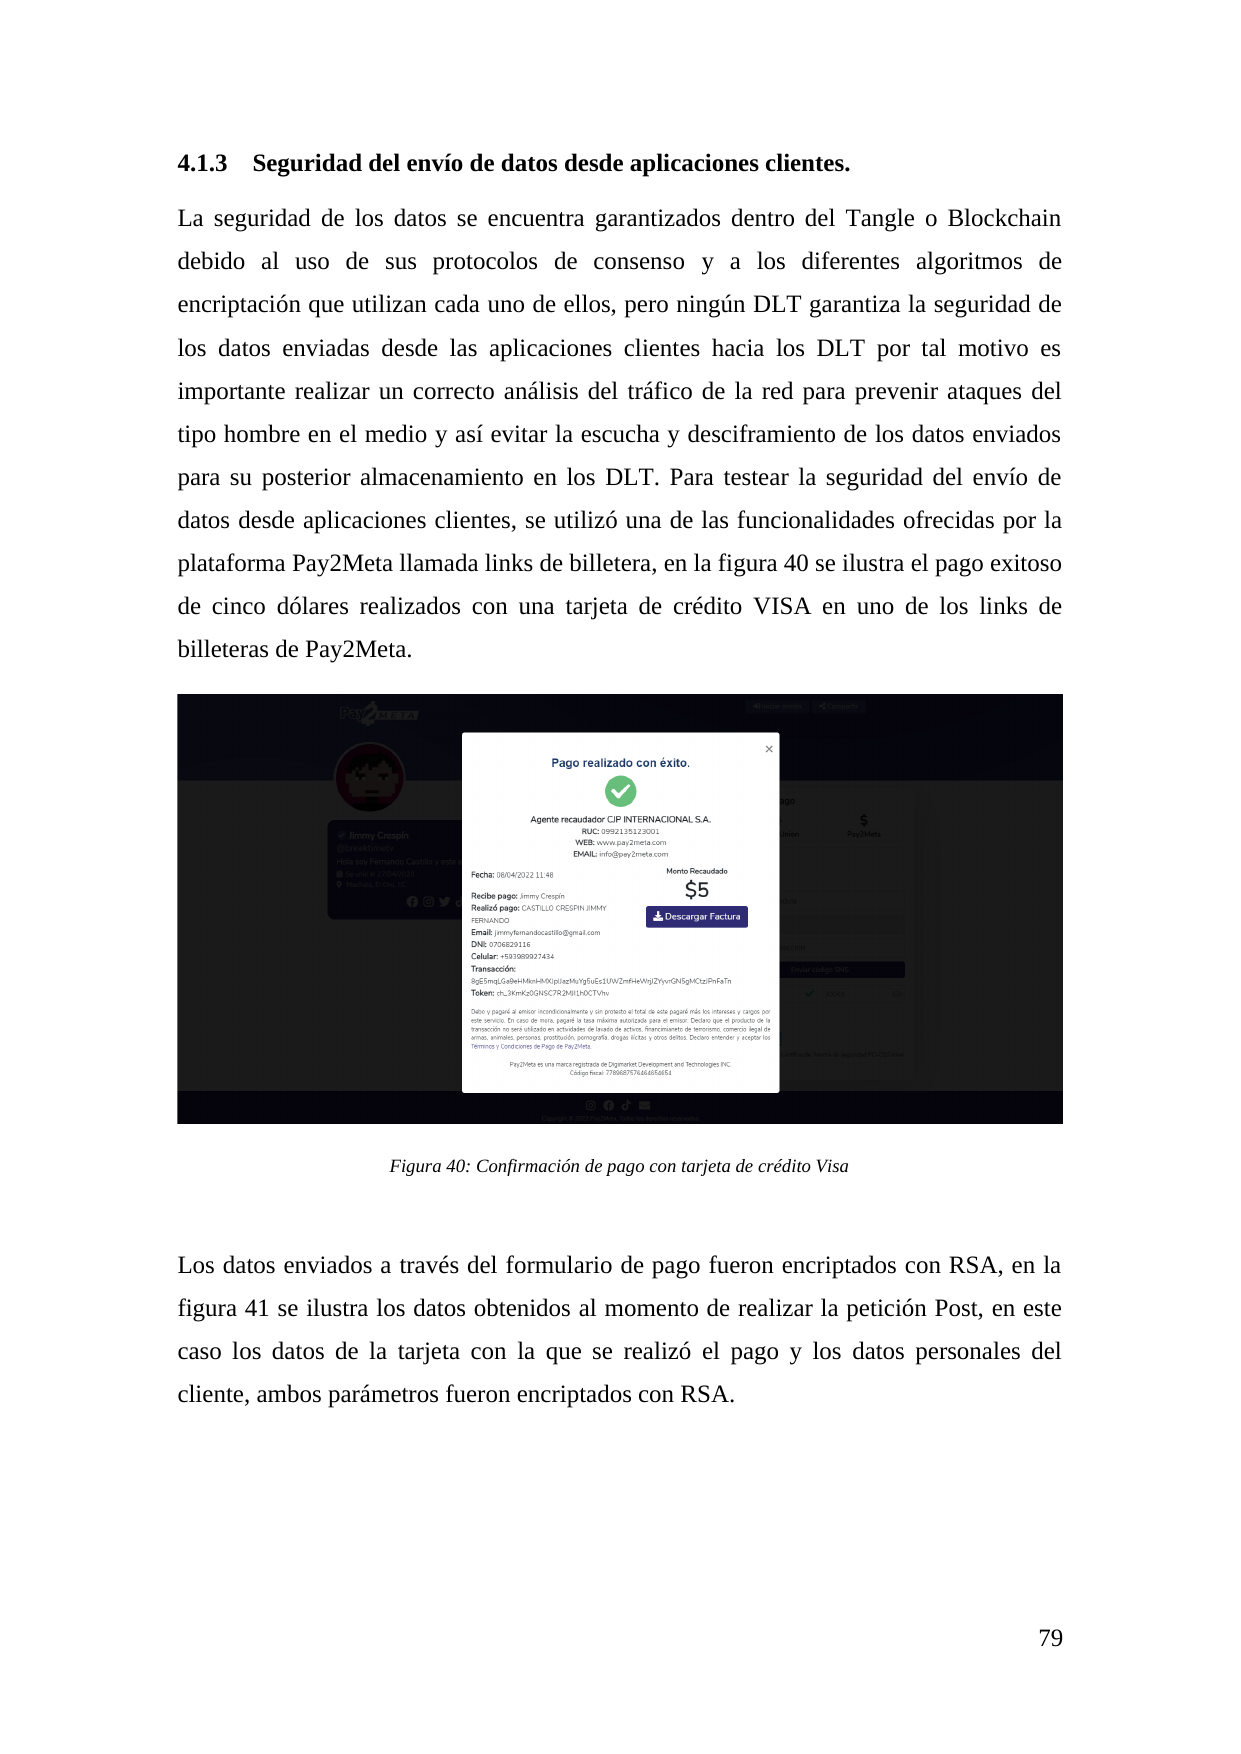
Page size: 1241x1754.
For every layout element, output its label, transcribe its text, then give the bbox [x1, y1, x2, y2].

text Los datos enviados a través del formulario de pago fueron encriptados con RSA, en la figura 41 se ilustra los datos obtenidos al momento de realizar la petición Post, en este caso los datos de la tarjeta con la que se realizó el pago y los datos personales del cliente, ambos parámetros fueron encriptados con RSA. [177, 1250, 1063, 1408]
text La seguridad de los datos se encuentra garantizados dentro del Tangle o Blockchain debido al uso de sus protocolos de consenso y a los diferentes algoritmos de encriptación que utilizan cada uno de ellos, pero ningún DLT garantiza la seguridad de los datos enviadas desde las aplicaciones clientes hacia los DLT por tal motivo es importante realizar un correcto análisis del tráfico de la red para prevenir ataques del tipo hombre en el medio y así evitar la escucha y desciframiento de los datos enviados para su posterior almacenamiento en los DLT. Para testear la seguridad del envío de datos desde aplicaciones clientes, se utilizó una de las funcionalidades ofrecidas por la plataforma Pay2Meta llamada links de billetera, en la figura 40 se ilustra el pago exitoso de cinco dólares realizados con una tarjeta de crédito VISA en uno de los links de billeteras de Pay2Meta. [177, 203, 1063, 663]
list Seguridad del envío de datos desde aplicaciones clientes. [177, 148, 1063, 176]
text Figura 40: Confirmación de pago con tarjeta de crédito Visa [177, 1155, 1063, 1176]
picture [177, 694, 1063, 1124]
